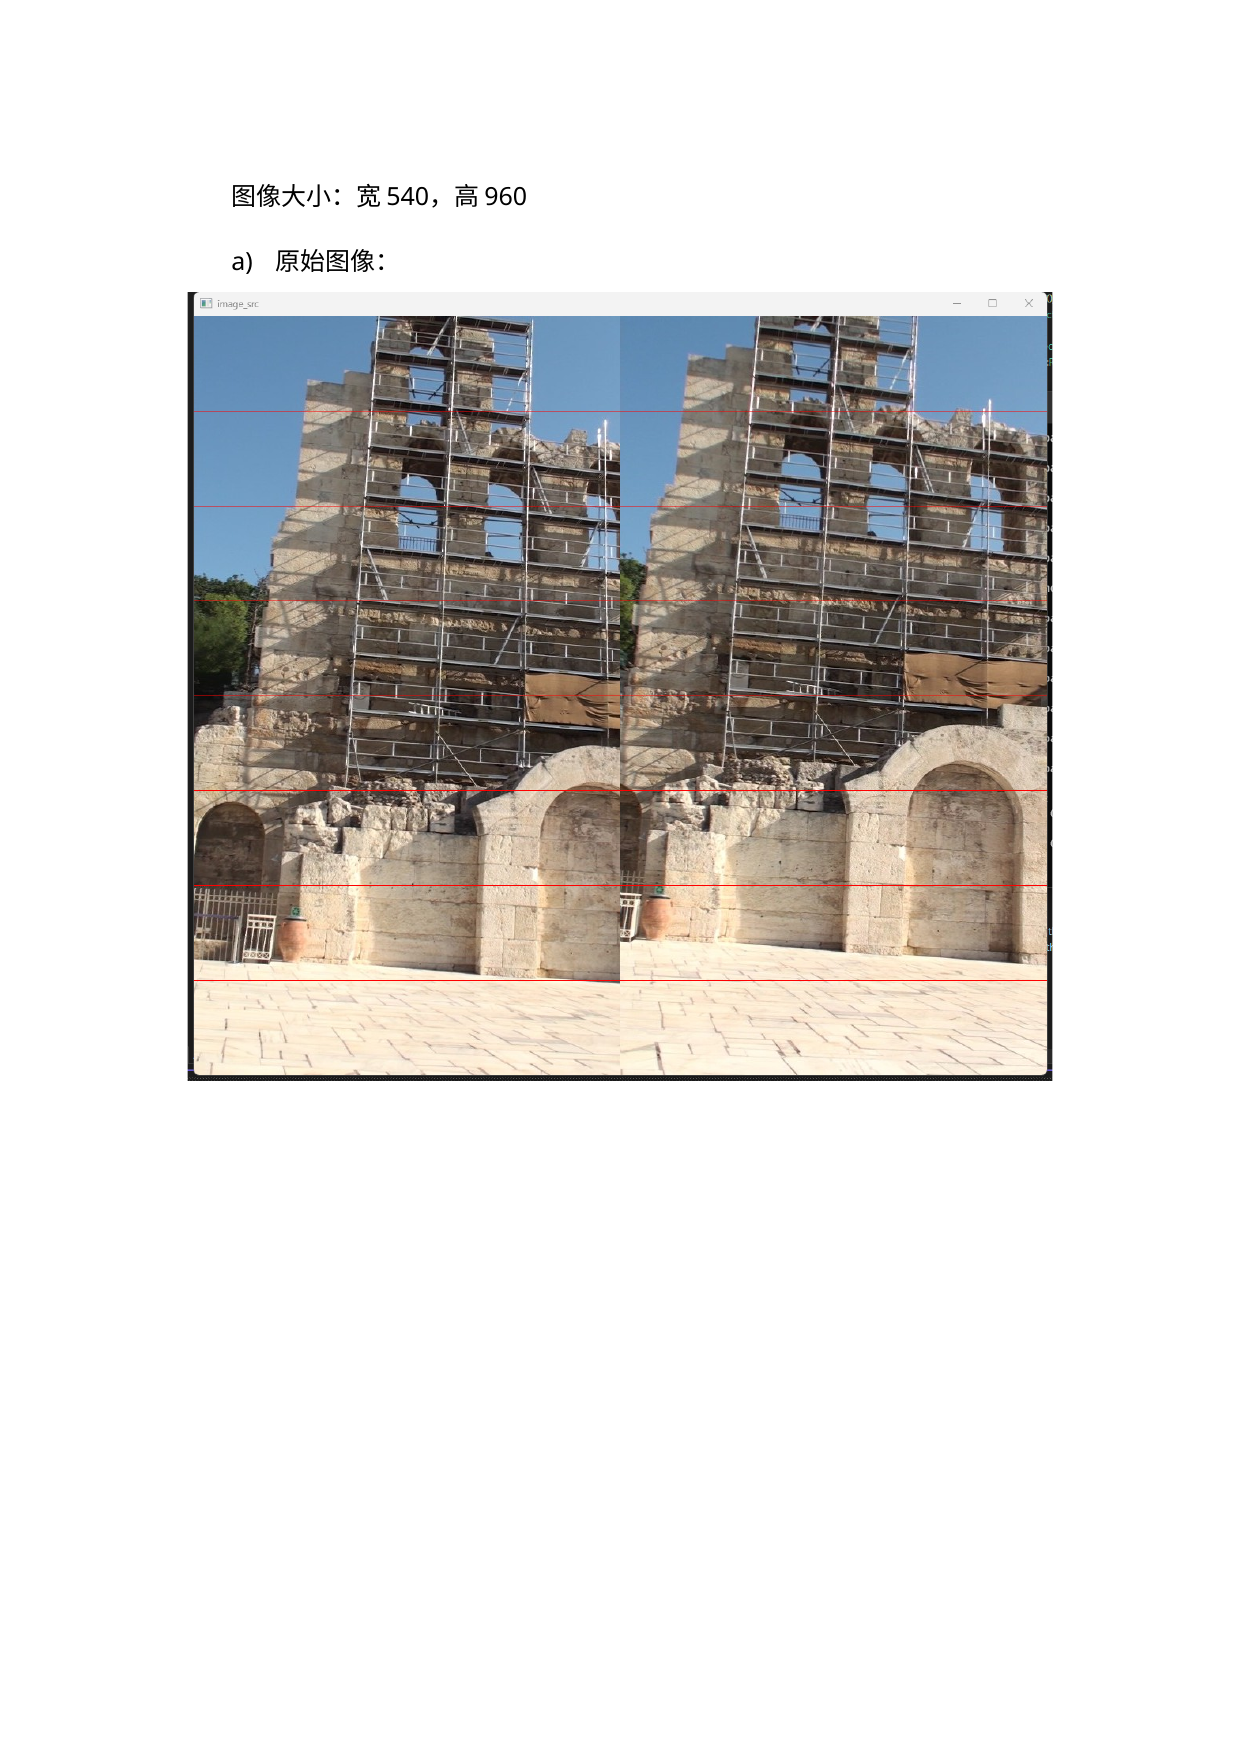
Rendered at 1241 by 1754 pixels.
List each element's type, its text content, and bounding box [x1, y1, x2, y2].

text 图像大小：宽540，高960 [187, 162, 1053, 227]
list 原始图像： [231, 227, 1053, 292]
picture [187, 292, 1053, 1081]
